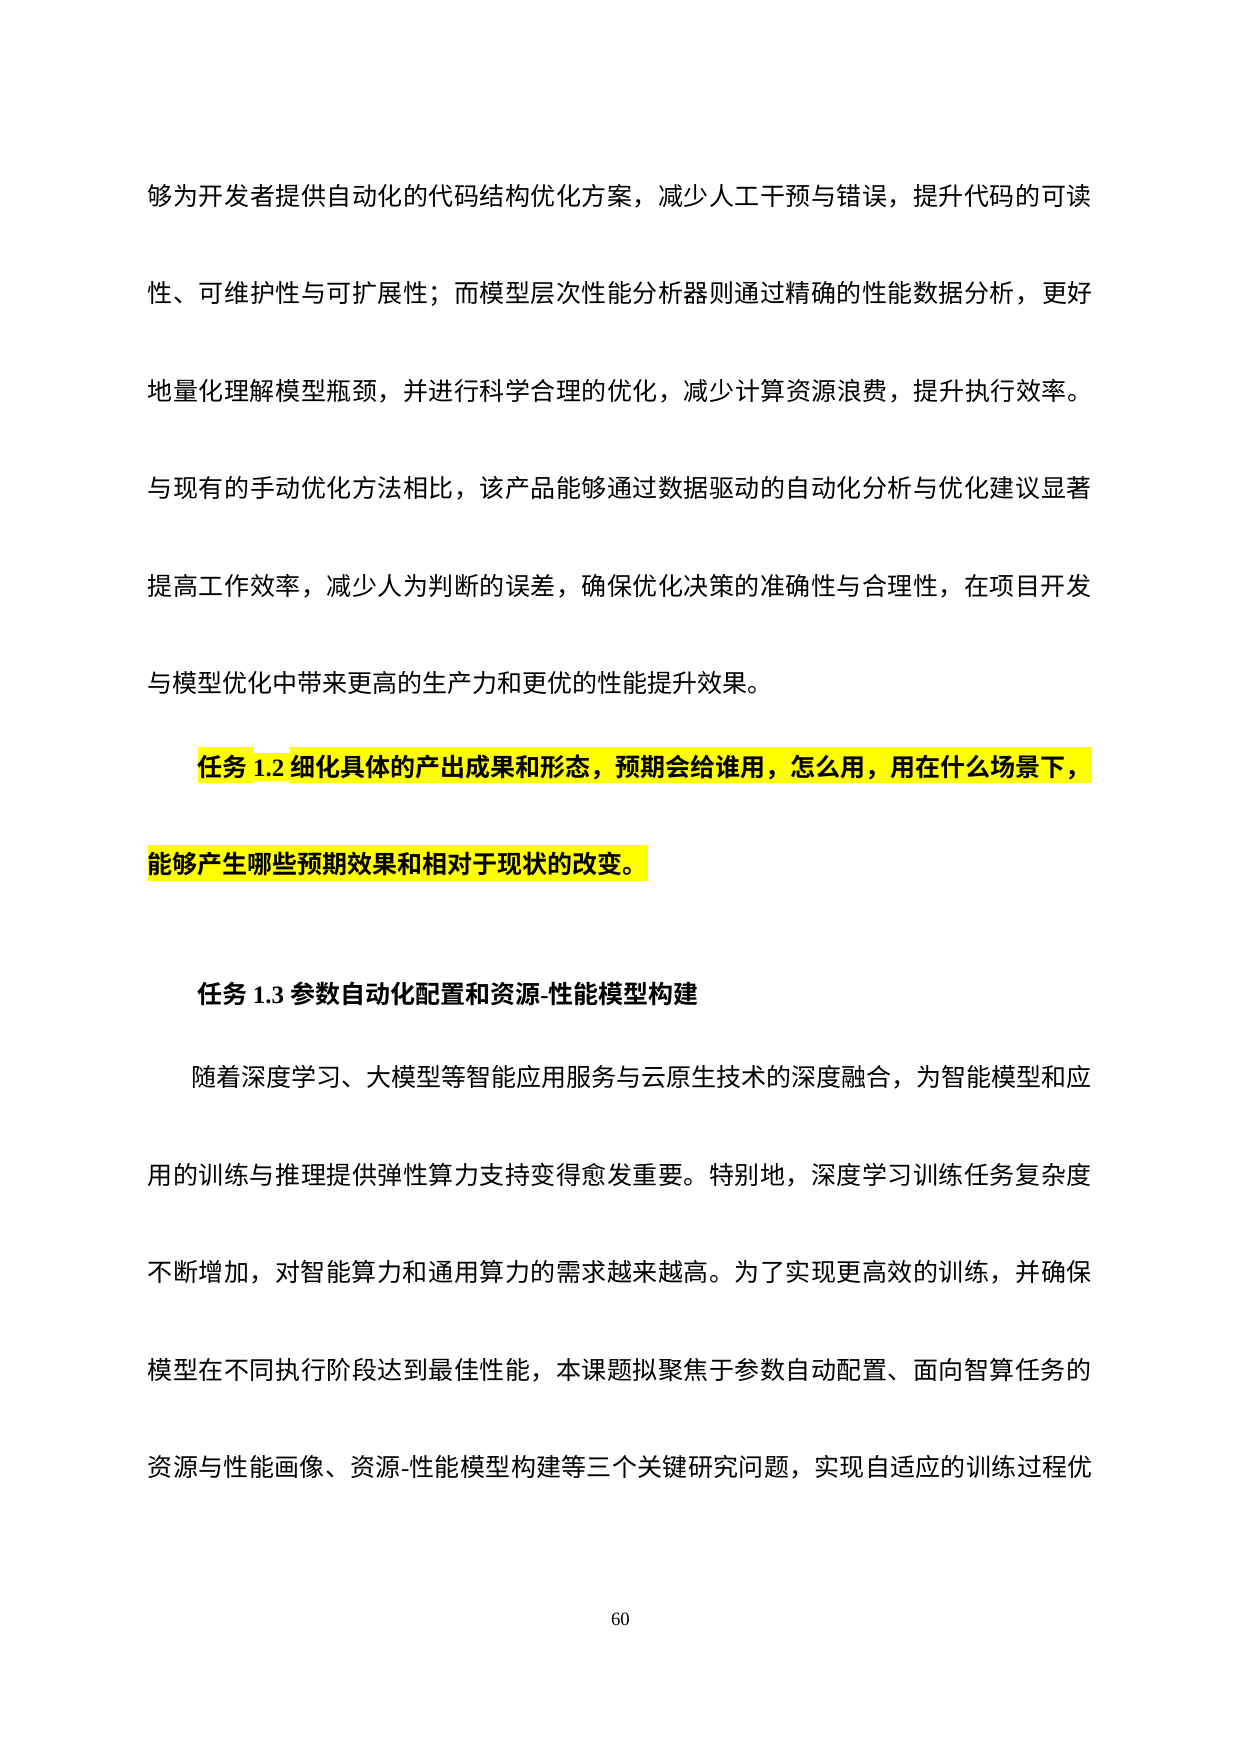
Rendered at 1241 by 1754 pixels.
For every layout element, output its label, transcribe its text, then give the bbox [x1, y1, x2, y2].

text 任务1.3 参数自动化配置和资源-性能模型构建 [148, 960, 1092, 1025]
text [148, 162, 1092, 714]
text 任务1.2 细化具体的产出成果和形态，预期会给谁用，怎么用，用在什么场景下，能够产生哪些预期效果和相对于现状的改变。 [148, 733, 1092, 895]
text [148, 1043, 1092, 1498]
